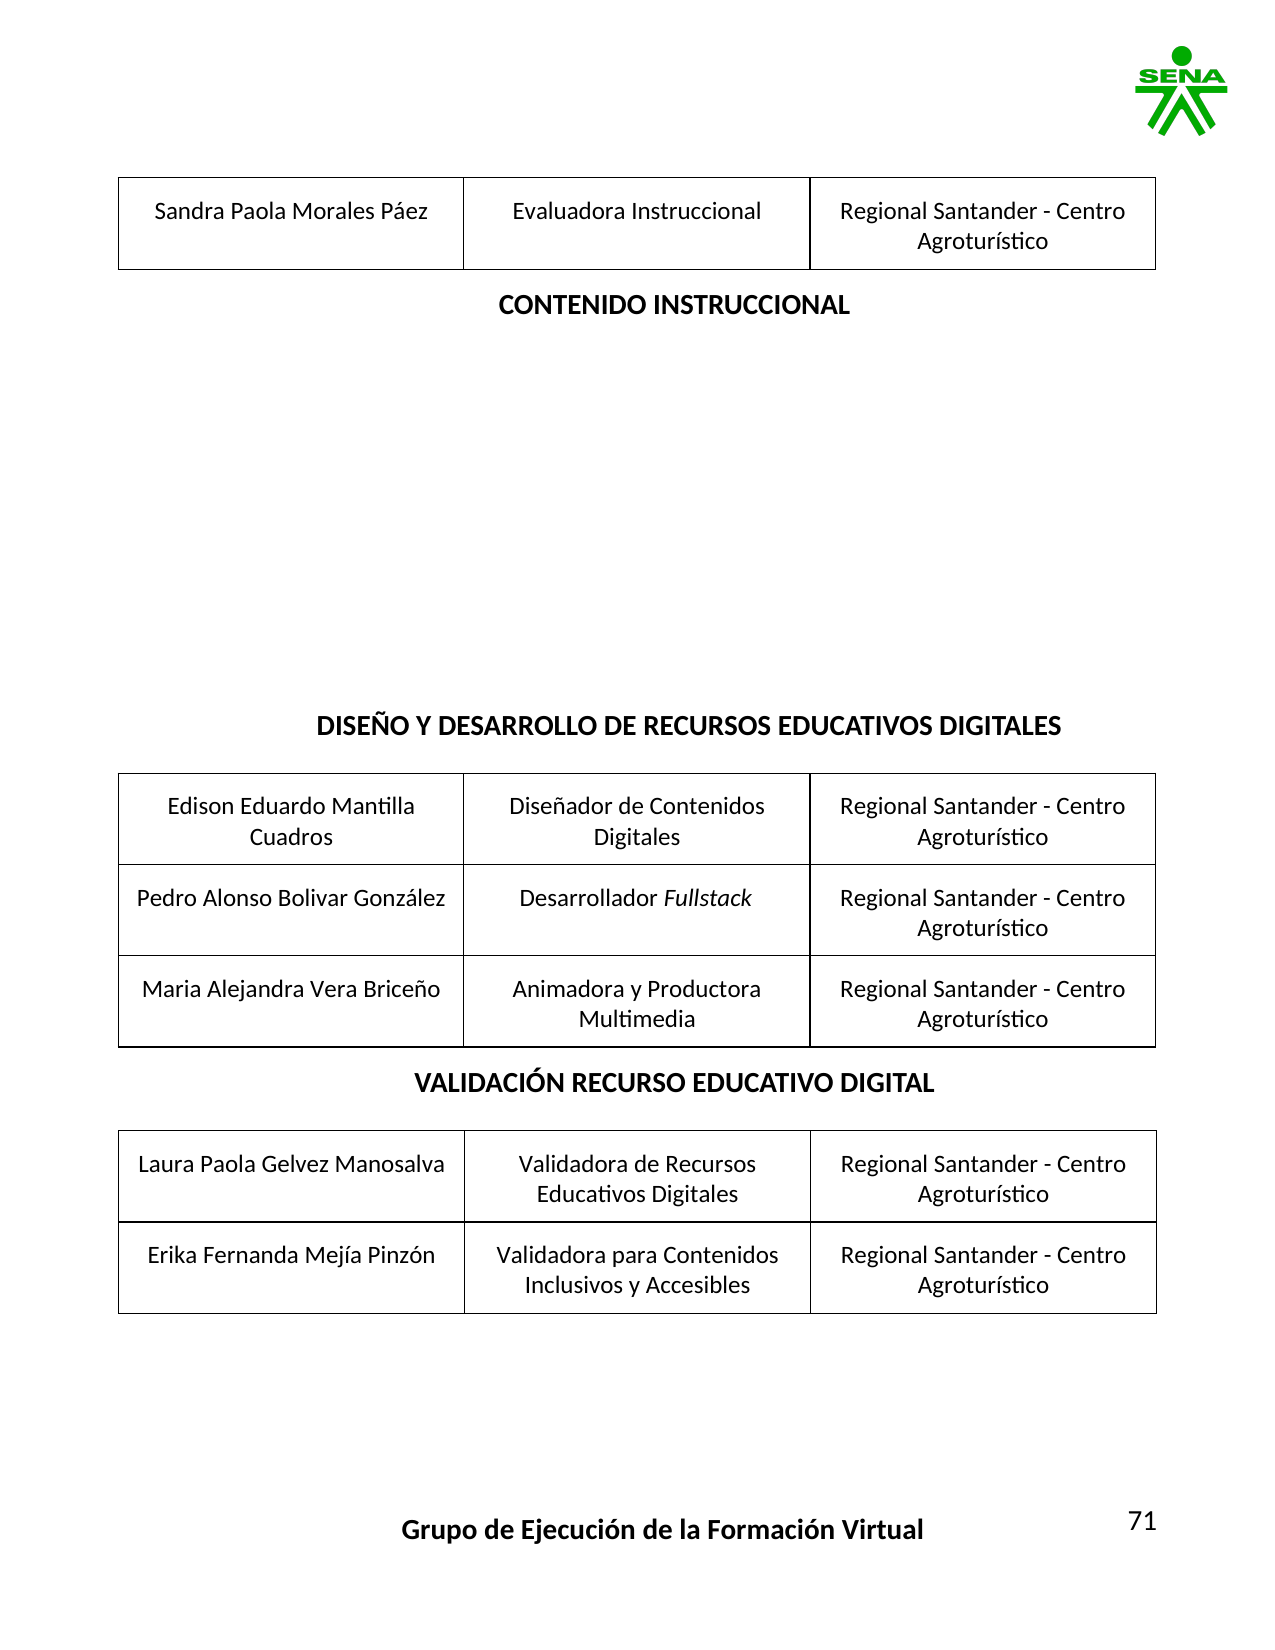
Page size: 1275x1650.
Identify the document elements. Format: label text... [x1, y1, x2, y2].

table_cell Regional Santander - Centro Agroturístico [811, 956, 1155, 1046]
table_cell Maria Alejandra Vera Briceño [119, 956, 463, 1046]
table_cell Regional Santander - Centro Agroturístico [811, 178, 1155, 268]
table_header Validadora de Recursos Educativos Digitales [465, 1131, 810, 1221]
table_cell Pedro Alonso Bolivar González [119, 865, 463, 955]
table_header Diseñador de Contenidos Digitales [464, 774, 809, 864]
table_cell Erika Fernanda Mejía Pinzón [119, 1223, 464, 1313]
table_cell Sandra Paola Morales Páez [119, 178, 463, 268]
text DISEÑO Y DESARROLLO DE RECURSOS EDUCATIVOS DIGITALES [222, 707, 1157, 742]
table_header Regional Santander - Centro Agroturístico [811, 1131, 1156, 1221]
picture [1135, 46, 1228, 136]
table_header Regional Santander - Centro Agroturístico [811, 774, 1155, 864]
table_cell Validadora para Contenidos Inclusivos y Accesibles [465, 1223, 810, 1313]
table_cell Desarrollador Fullstack [464, 865, 809, 955]
table_cell Regional Santander - Centro Agroturístico [811, 865, 1155, 955]
table_cell Regional Santander - Centro Agroturístico [811, 1223, 1156, 1313]
text VALIDACIÓN RECURSO EDUCATIVO DIGITAL [118, 1064, 1157, 1100]
table_header Laura Paola Gelvez Manosalva [119, 1131, 464, 1221]
table_cell Evaluadora Instruccional [464, 178, 809, 268]
table_header Edison Eduardo Mantilla Cuadros [119, 774, 463, 864]
text CONTENIDO INSTRUCCIONAL [118, 286, 1157, 322]
table_cell Animadora y Productora Multimedia [464, 956, 809, 1046]
